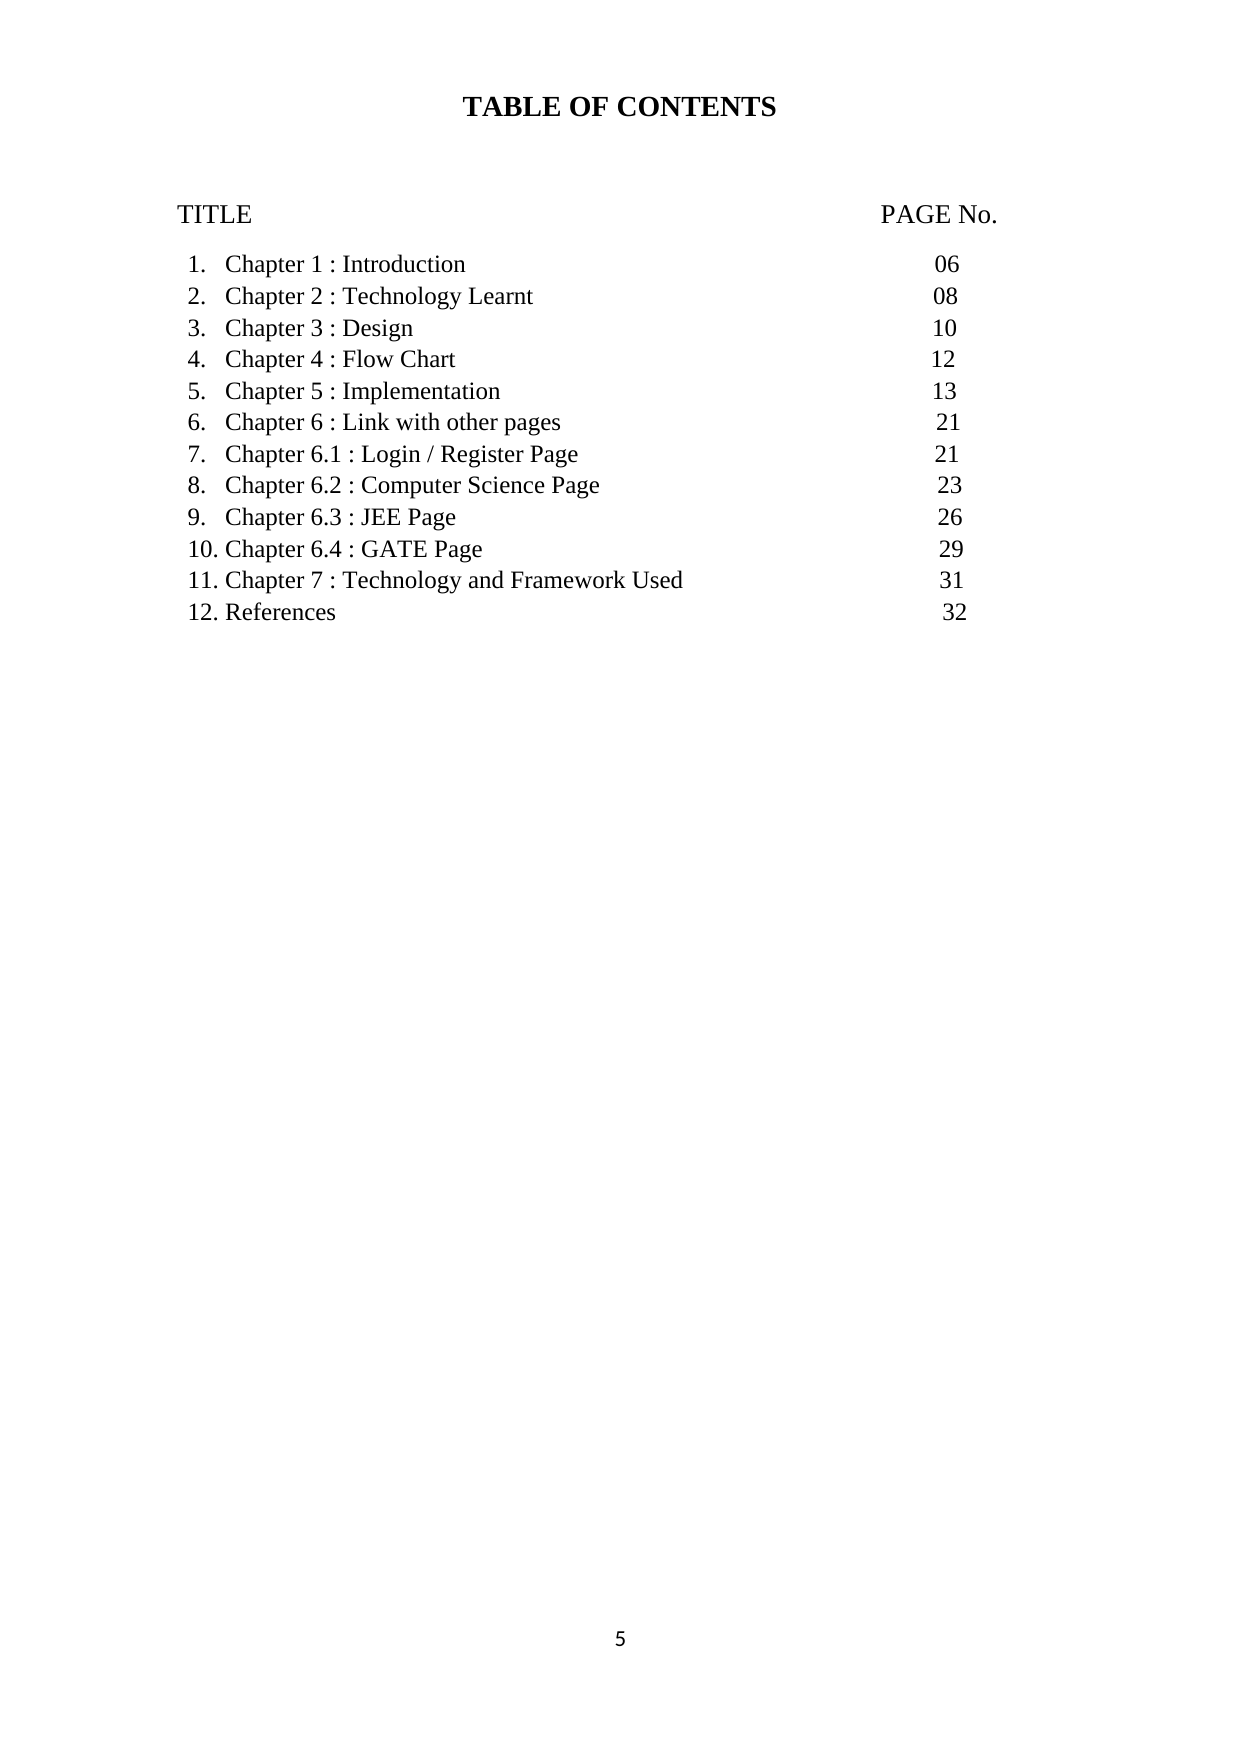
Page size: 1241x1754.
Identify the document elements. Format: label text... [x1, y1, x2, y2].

list Chapter 6.2 : Computer Science Page 23 [187, 471, 1090, 499]
text TITLE PAGE No. [150, 198, 1090, 229]
list Chapter 6.4 : GATE Page 29 [187, 534, 1090, 562]
list References 32 [187, 597, 1090, 626]
list Chapter 2 : Technology Learnt 08 [187, 281, 1090, 310]
subtitle TABLE OF CONTENTS [149, 89, 1090, 122]
list Chapter 6.3 : JEE Page 26 [187, 502, 1090, 531]
list Chapter 5 : Implementation 13 [187, 376, 1090, 404]
list Chapter 6.1 : Login / Register Page 21 [187, 439, 1090, 468]
list Chapter 3 : Design 10 [187, 313, 1090, 341]
list Chapter 7 : Technology and Framework Used 31 [187, 565, 1090, 594]
list Chapter 1 : Introduction 06 [187, 249, 1090, 278]
list Chapter 4 : Flow Chart 12 [187, 344, 1090, 373]
list Chapter 6 : Link with other pages 21 [187, 407, 1090, 436]
